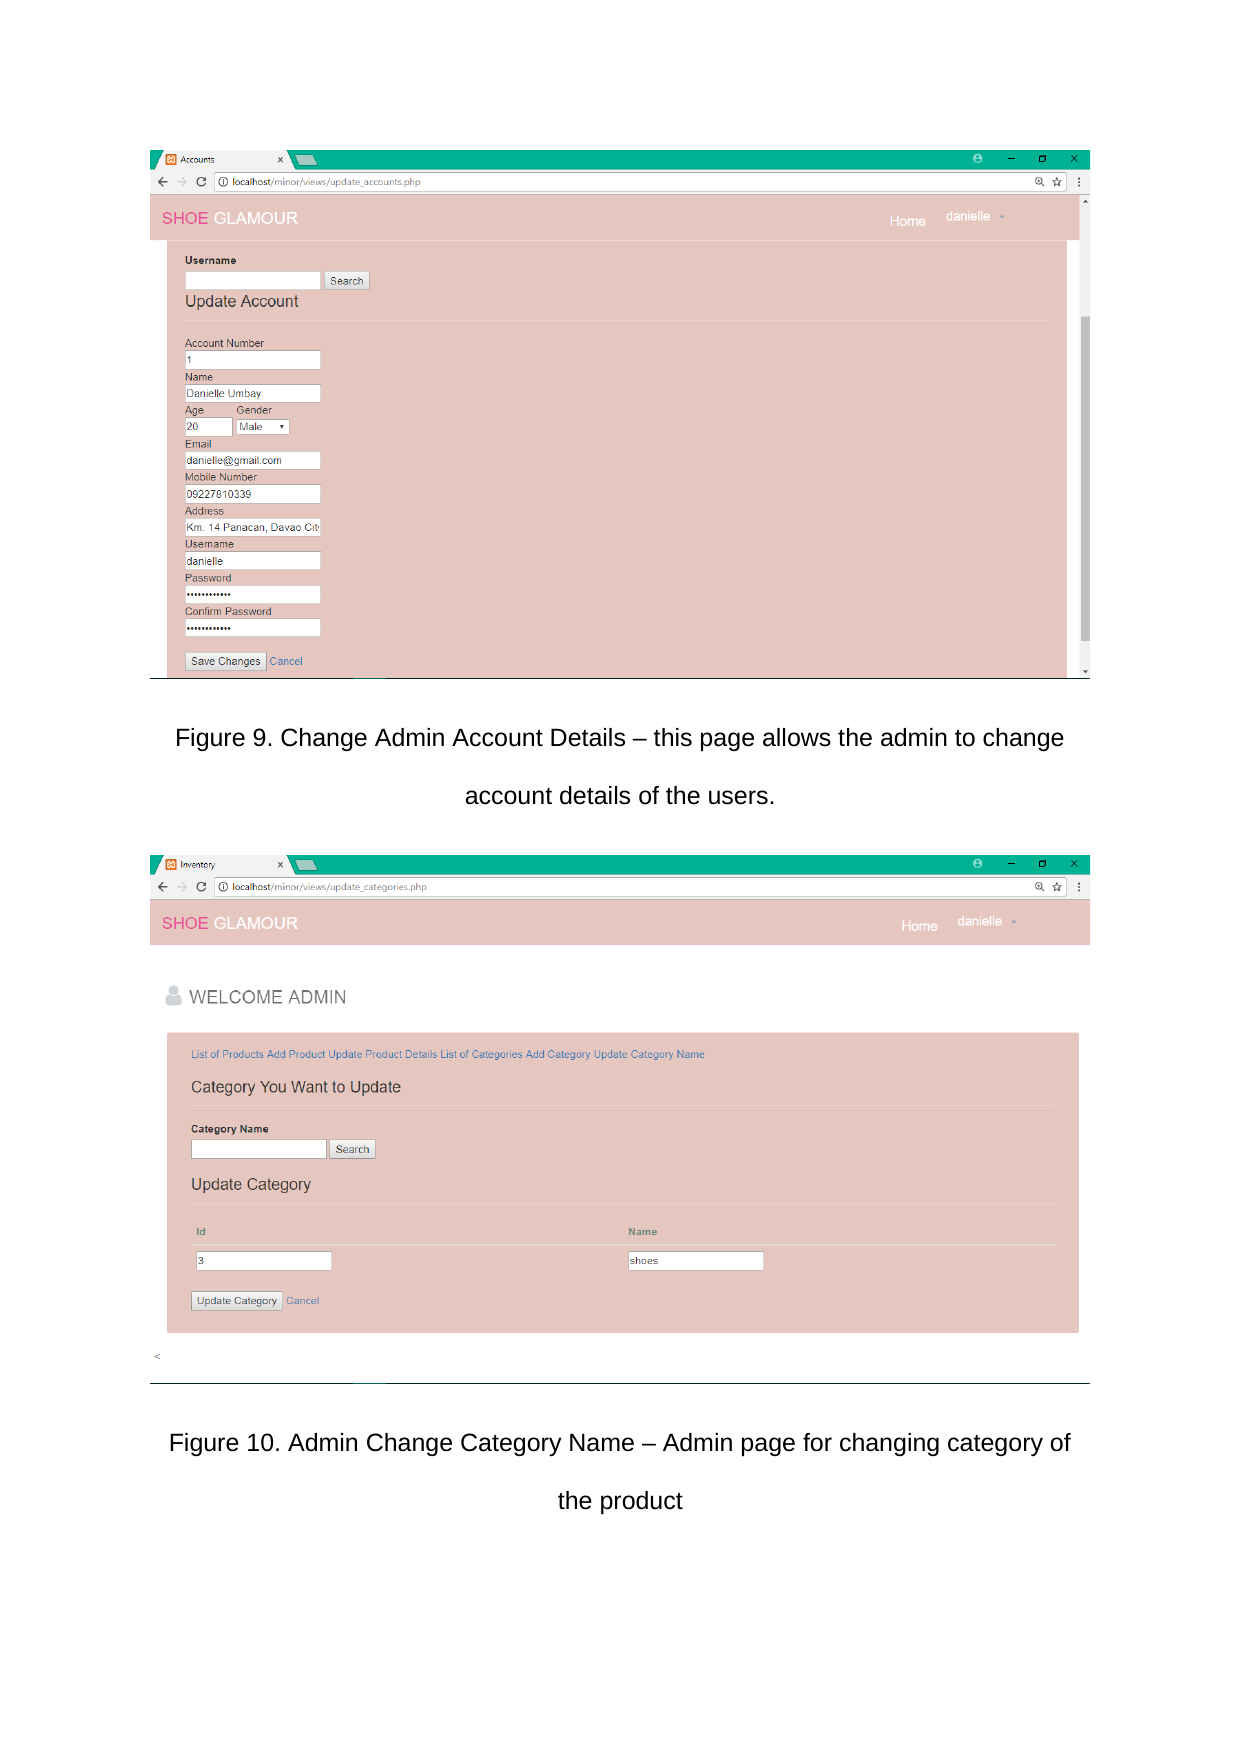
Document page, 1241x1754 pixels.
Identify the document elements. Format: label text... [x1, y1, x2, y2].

text Figure 10. Admin Change Category Name – Admin page for changing category of the product [150, 1428, 1090, 1514]
picture [150, 855, 1091, 1384]
text Figure 9. Change Admin Account Details – this page allows the admin to change account details of the users. [150, 723, 1090, 809]
picture [150, 150, 1091, 679]
